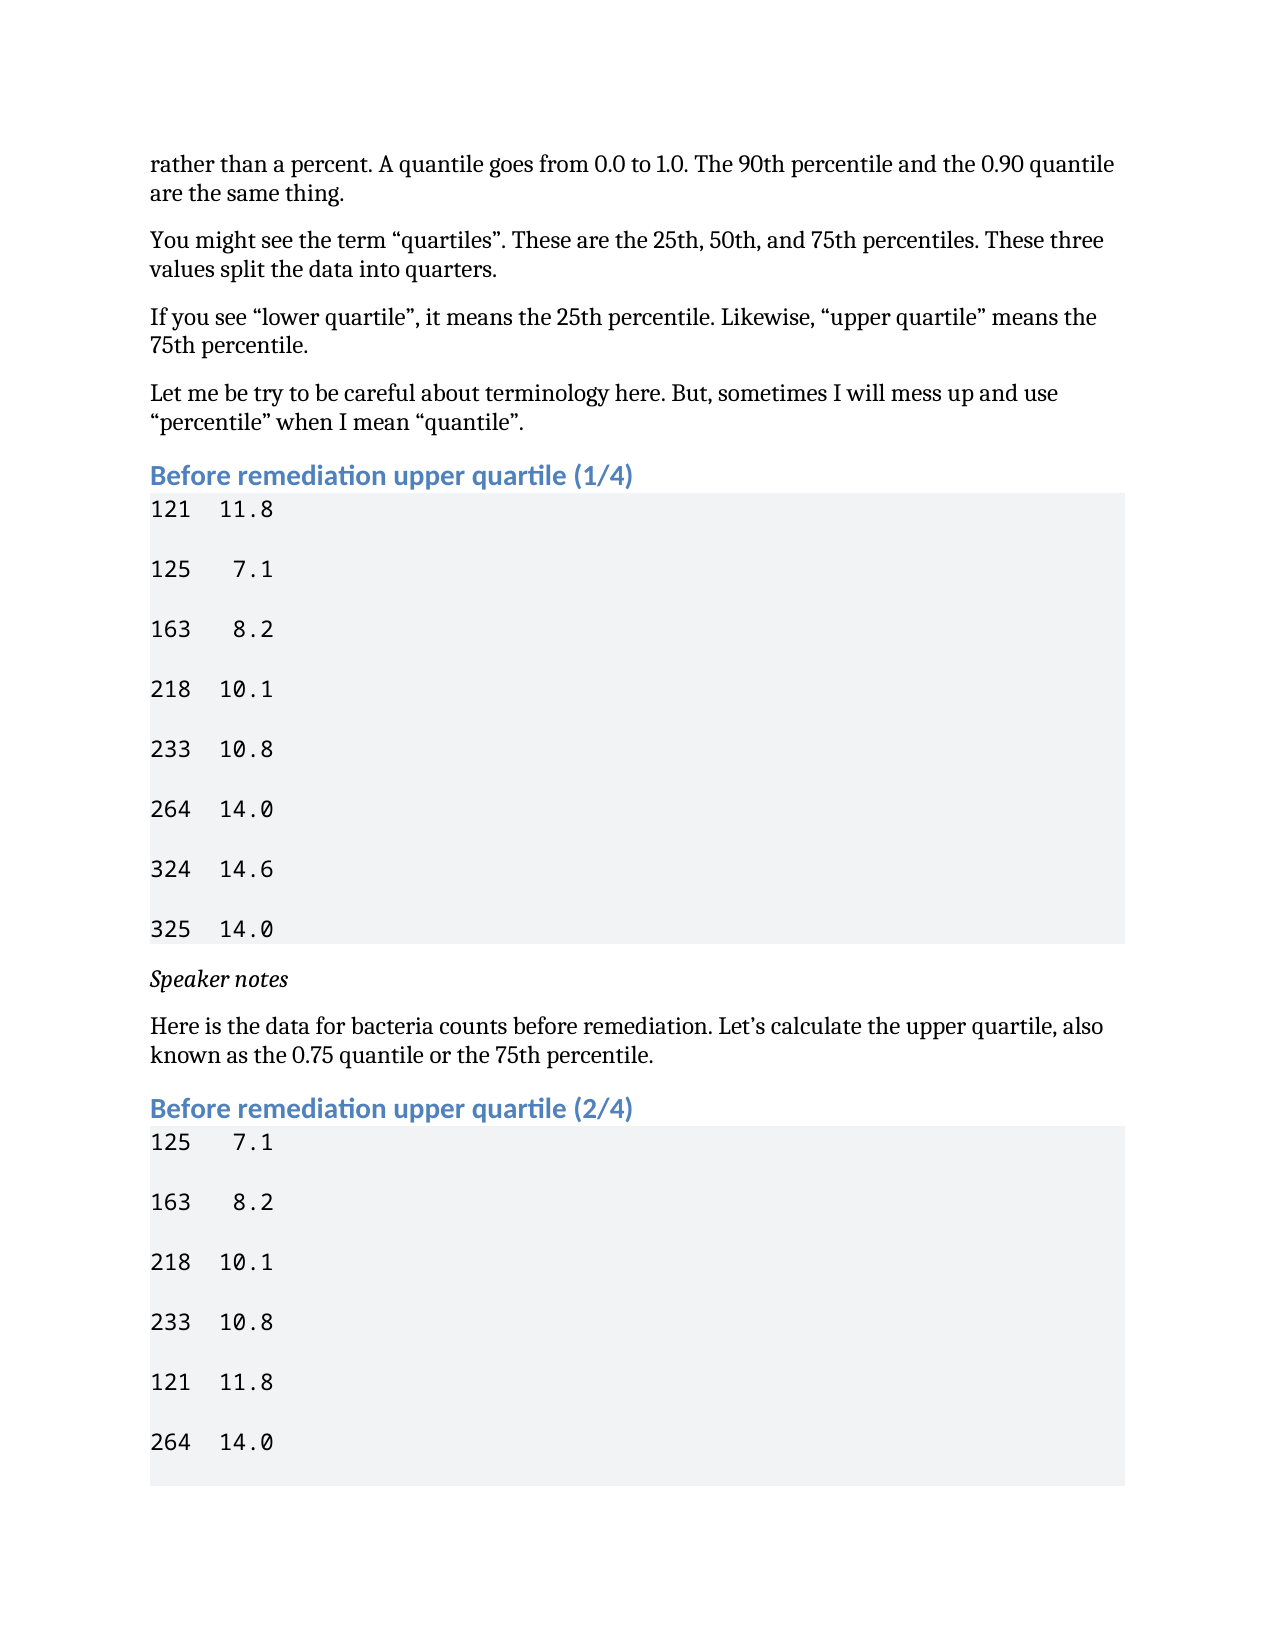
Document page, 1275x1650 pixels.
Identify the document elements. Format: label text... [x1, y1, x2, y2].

text Speaker notes [150, 965, 1125, 993]
subtitle Before remediation upper quartile (1/4) [150, 457, 1125, 493]
text Let me be try to be careful about terminology here. But, sometimes I will mess up and use “percentile” when I mean “quantile”. [150, 379, 1125, 436]
text If you see “lower quartile”, it means the 25th percentile. Likewise, “upper quartile” means the 75th percentile. [150, 302, 1125, 360]
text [150, 150, 1125, 207]
text You might see the term “quartiles”. These are the 25th, 50th, and 75th percentiles. These three values split the data into quarters. [150, 226, 1125, 284]
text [150, 1126, 1125, 1486]
text 121 11.8 125 7.1 163 8.2 218 10.1 233 10.8 264 14.0 324 14.6 325 14.0 [150, 493, 1125, 944]
subtitle Before remediation upper quartile (2/4) [150, 1091, 1125, 1126]
text Here is the data for bacteria counts before remediation. Let’s calculate the upper quartile, also known as the 0.75 quantile or the 75th percentile. [150, 1012, 1125, 1070]
